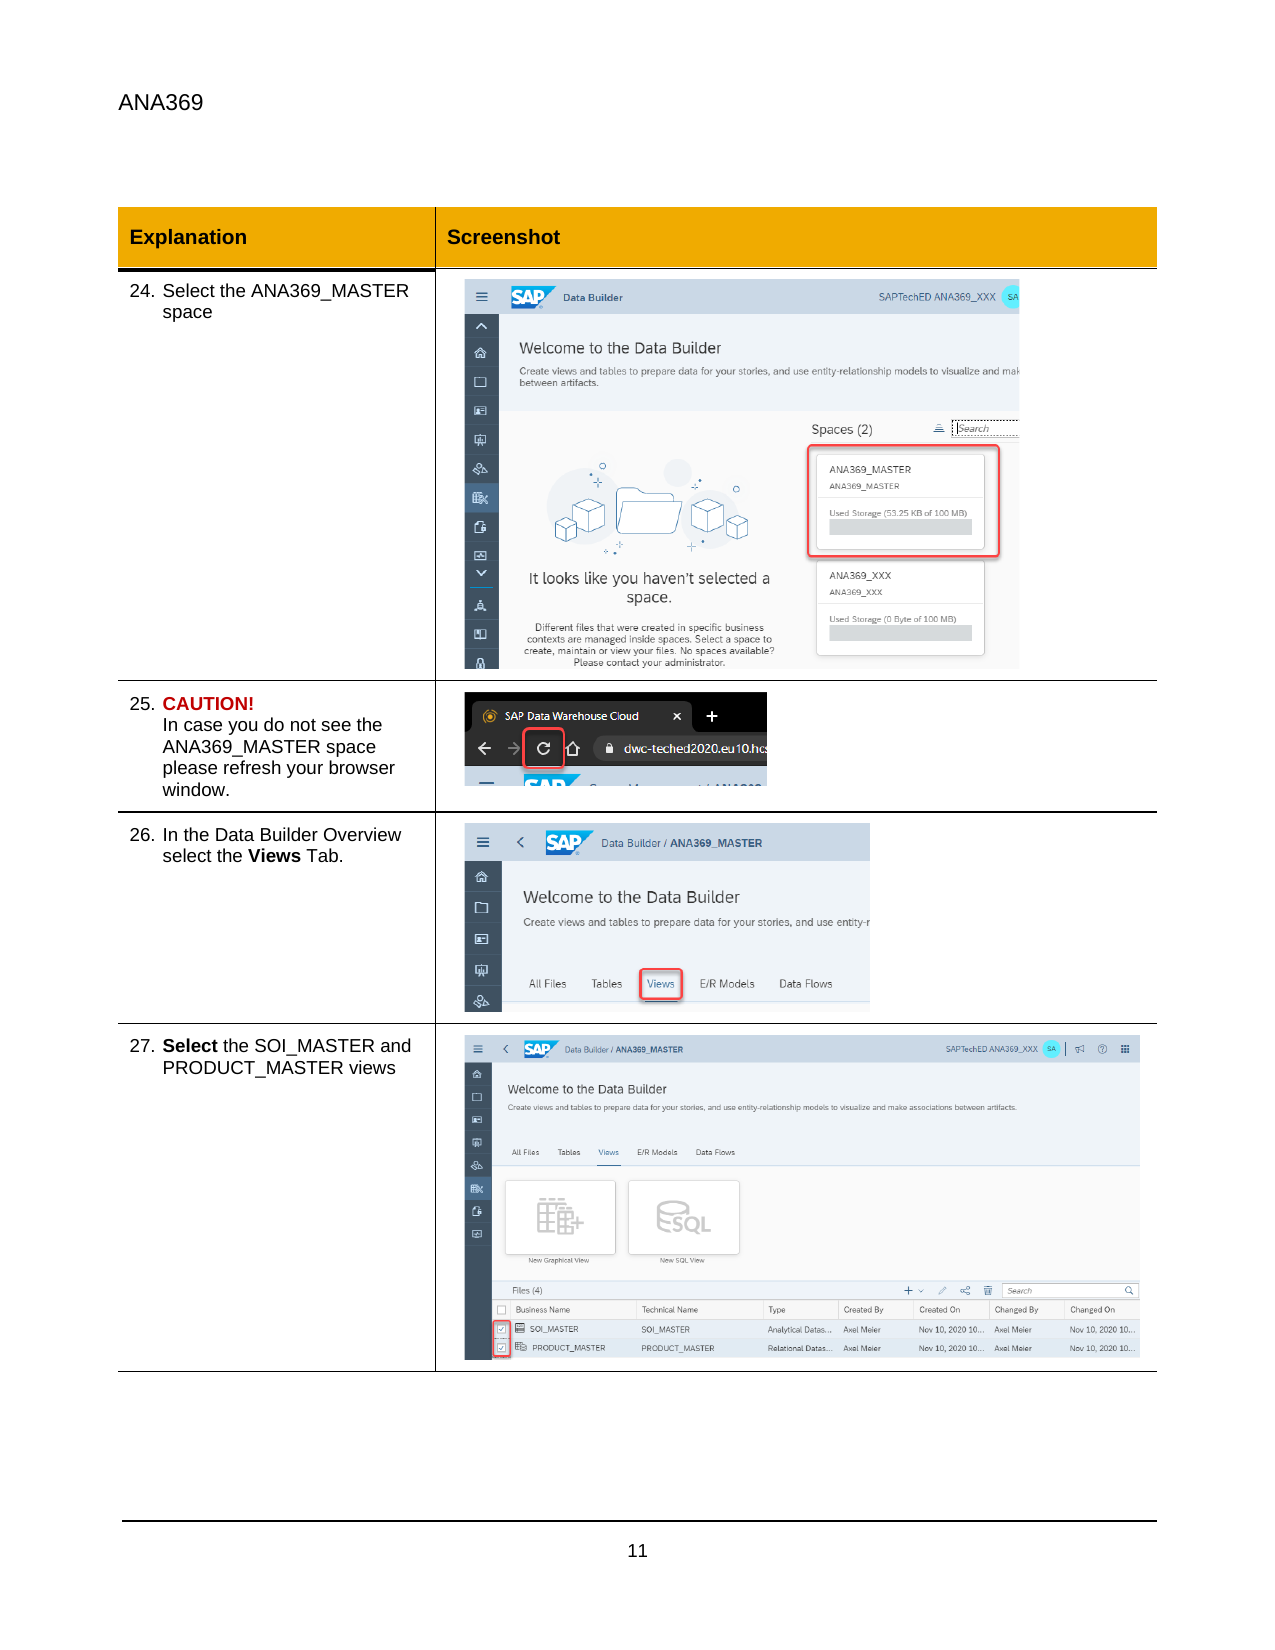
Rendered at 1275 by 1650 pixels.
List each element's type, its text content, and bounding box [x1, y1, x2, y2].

picture [464, 692, 767, 786]
table_cell [436, 1024, 1157, 1371]
table_cell [436, 269, 1157, 680]
table_cell Select the ANA369_MASTER space [118, 272, 435, 680]
picture [541, 780, 549, 786]
table_cell [436, 813, 1157, 1023]
table_cell In the Data Builder Overview select the Views Tab. [118, 813, 435, 1023]
table_cell [436, 681, 1157, 811]
table_cell CAUTION! In case you do not see the ANA369_MASTER space please refresh your browser window. [118, 681, 435, 811]
table_header Screenshot [436, 207, 1157, 267]
picture [553, 780, 565, 786]
picture [464, 823, 870, 1012]
picture [464, 279, 1020, 669]
picture [464, 1035, 1140, 1360]
table_cell Select the SOI_MASTER and PRODUCT_MASTER views [118, 1024, 435, 1371]
table_header Explanation [118, 207, 435, 267]
